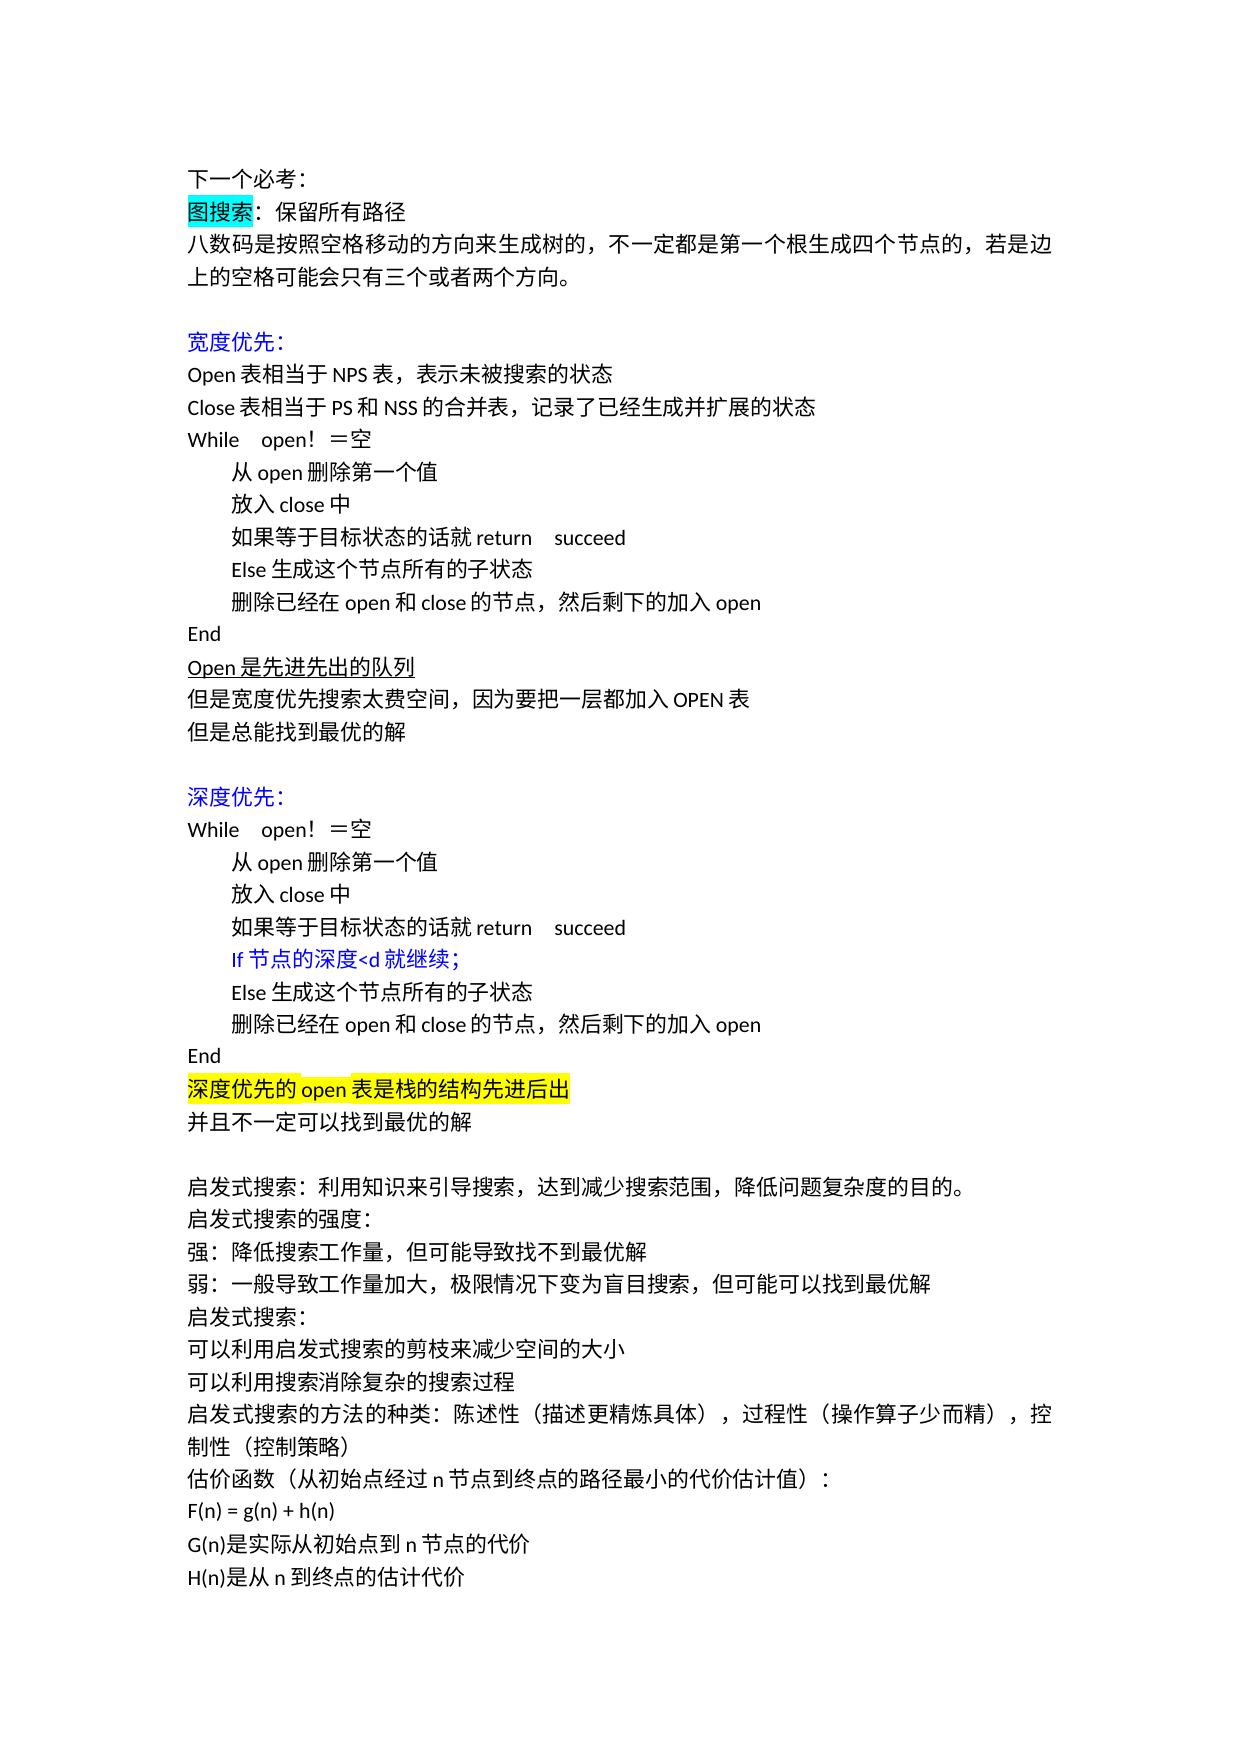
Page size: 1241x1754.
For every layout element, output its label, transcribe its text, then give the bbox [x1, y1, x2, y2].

text Else生成这个节点所有的子状态 [187, 552, 1053, 584]
text 但是宽度优先搜索太费空间，因为要把一层都加入OPEN表 [187, 682, 1053, 714]
text 如果等于目标状态的话就return succeed [187, 519, 1053, 552]
text 深度优先： [187, 779, 1053, 812]
text 下一个必考： [187, 162, 1053, 194]
text Open是先进先出的队列 [187, 649, 1053, 682]
text 放入close中 [187, 487, 1053, 519]
text While open！＝空 [187, 812, 1053, 844]
text 八数码是按照空格移动的方向来生成树的，不一定都是第一个根生成四个节点的，若是边上的空格可能会只有三个或者两个方向。 [187, 227, 1053, 292]
text 弱：一般导致工作量加大，极限情况下变为盲目搜索，但可能可以找到最优解 [187, 1267, 1053, 1299]
text Else生成这个节点所有的子状态 [187, 974, 1053, 1007]
text If 节点的深度<d就继续； [187, 942, 1053, 974]
text 从open删除第一个值 [187, 454, 1053, 487]
text 删除已经在open和close的节点，然后剩下的加入open [187, 1007, 1053, 1039]
text 可以利用启发式搜索的剪枝来减少空间的大小 [187, 1332, 1053, 1364]
text G(n)是实际从初始点到n节点的代价 [187, 1527, 1053, 1559]
text 启发式搜索：利用知识来引导搜索，达到减少搜索范围，降低问题复杂度的目的。 [187, 1169, 1053, 1202]
text 如果等于目标状态的话就return succeed [187, 909, 1053, 942]
text End [187, 1039, 1053, 1072]
text 启发式搜索： [187, 1299, 1053, 1332]
text Open表相当于NPS表，表示未被搜索的状态 [187, 357, 1053, 389]
text 但是总能找到最优的解 [187, 714, 1053, 747]
text End [187, 617, 1053, 649]
text 图搜索：保留所有路径 [187, 194, 1053, 227]
text 从open删除第一个值 [187, 844, 1053, 877]
text While open！＝空 [187, 422, 1053, 454]
text 宽度优先： [187, 324, 1053, 357]
text Close表相当于PS和NSS的合并表，记录了已经生成并扩展的状态 [187, 389, 1053, 422]
text 可以利用搜索消除复杂的搜索过程 [187, 1364, 1053, 1397]
text 删除已经在open和close的节点，然后剩下的加入open [187, 584, 1053, 617]
text 启发式搜索的方法的种类：陈述性（描述更精炼具体），过程性（操作算子少而精），控制性（控制策略） [187, 1397, 1053, 1462]
text H(n)是从n到终点的估计代价 [187, 1559, 1053, 1592]
text 启发式搜索的强度： [187, 1202, 1053, 1234]
text 并且不一定可以找到最优的解 [187, 1104, 1053, 1137]
text 放入close中 [187, 877, 1053, 909]
text 估价函数（从初始点经过n节点到终点的路径最小的代价估计值）： [187, 1462, 1053, 1494]
text 深度优先的open表是栈的结构先进后出 [187, 1072, 1053, 1104]
text F(n) = g(n) + h(n) [187, 1494, 1053, 1527]
text 强：降低搜索工作量，但可能导致找不到最优解 [187, 1234, 1053, 1267]
